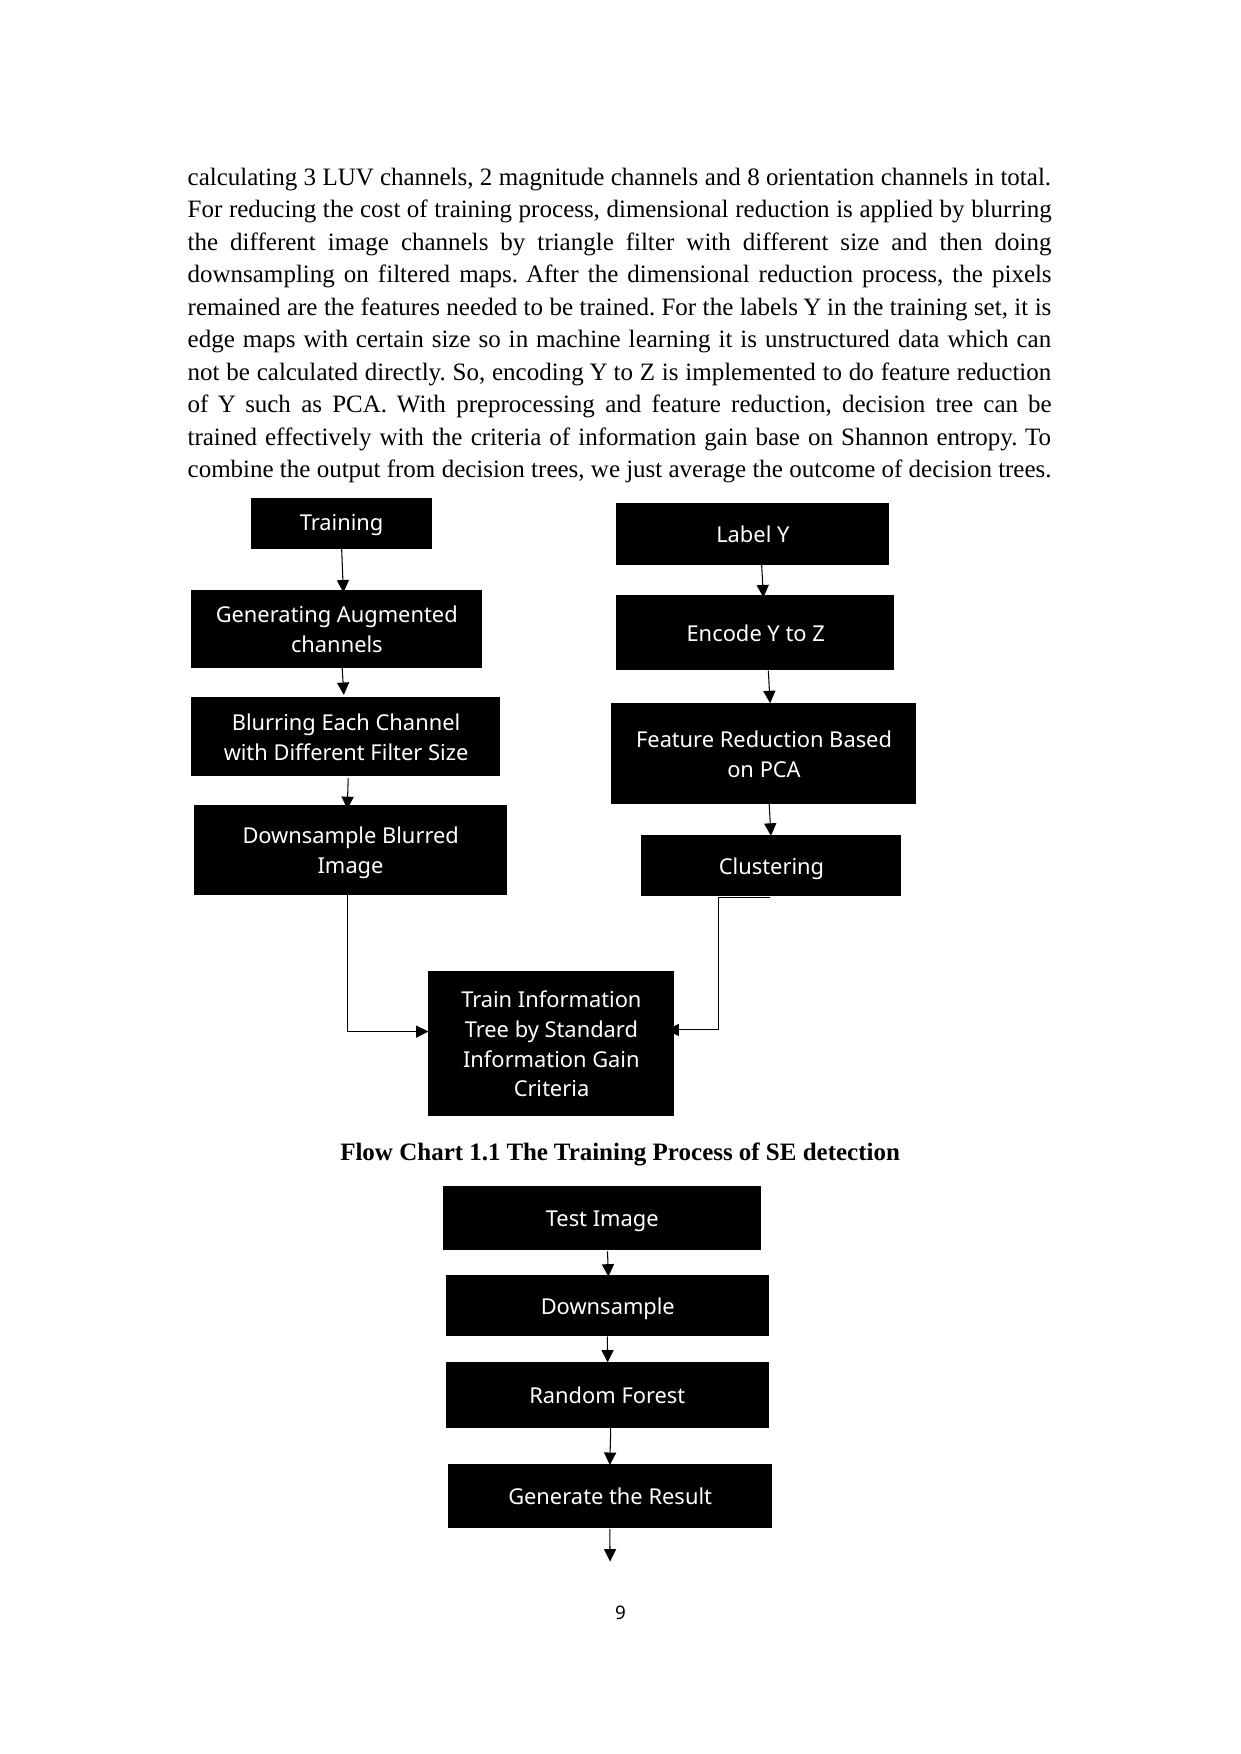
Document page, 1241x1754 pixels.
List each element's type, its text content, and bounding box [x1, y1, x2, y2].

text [187, 160, 1053, 485]
text Flow Chart 1.1 The Training Process of SE detection [187, 1135, 1053, 1167]
